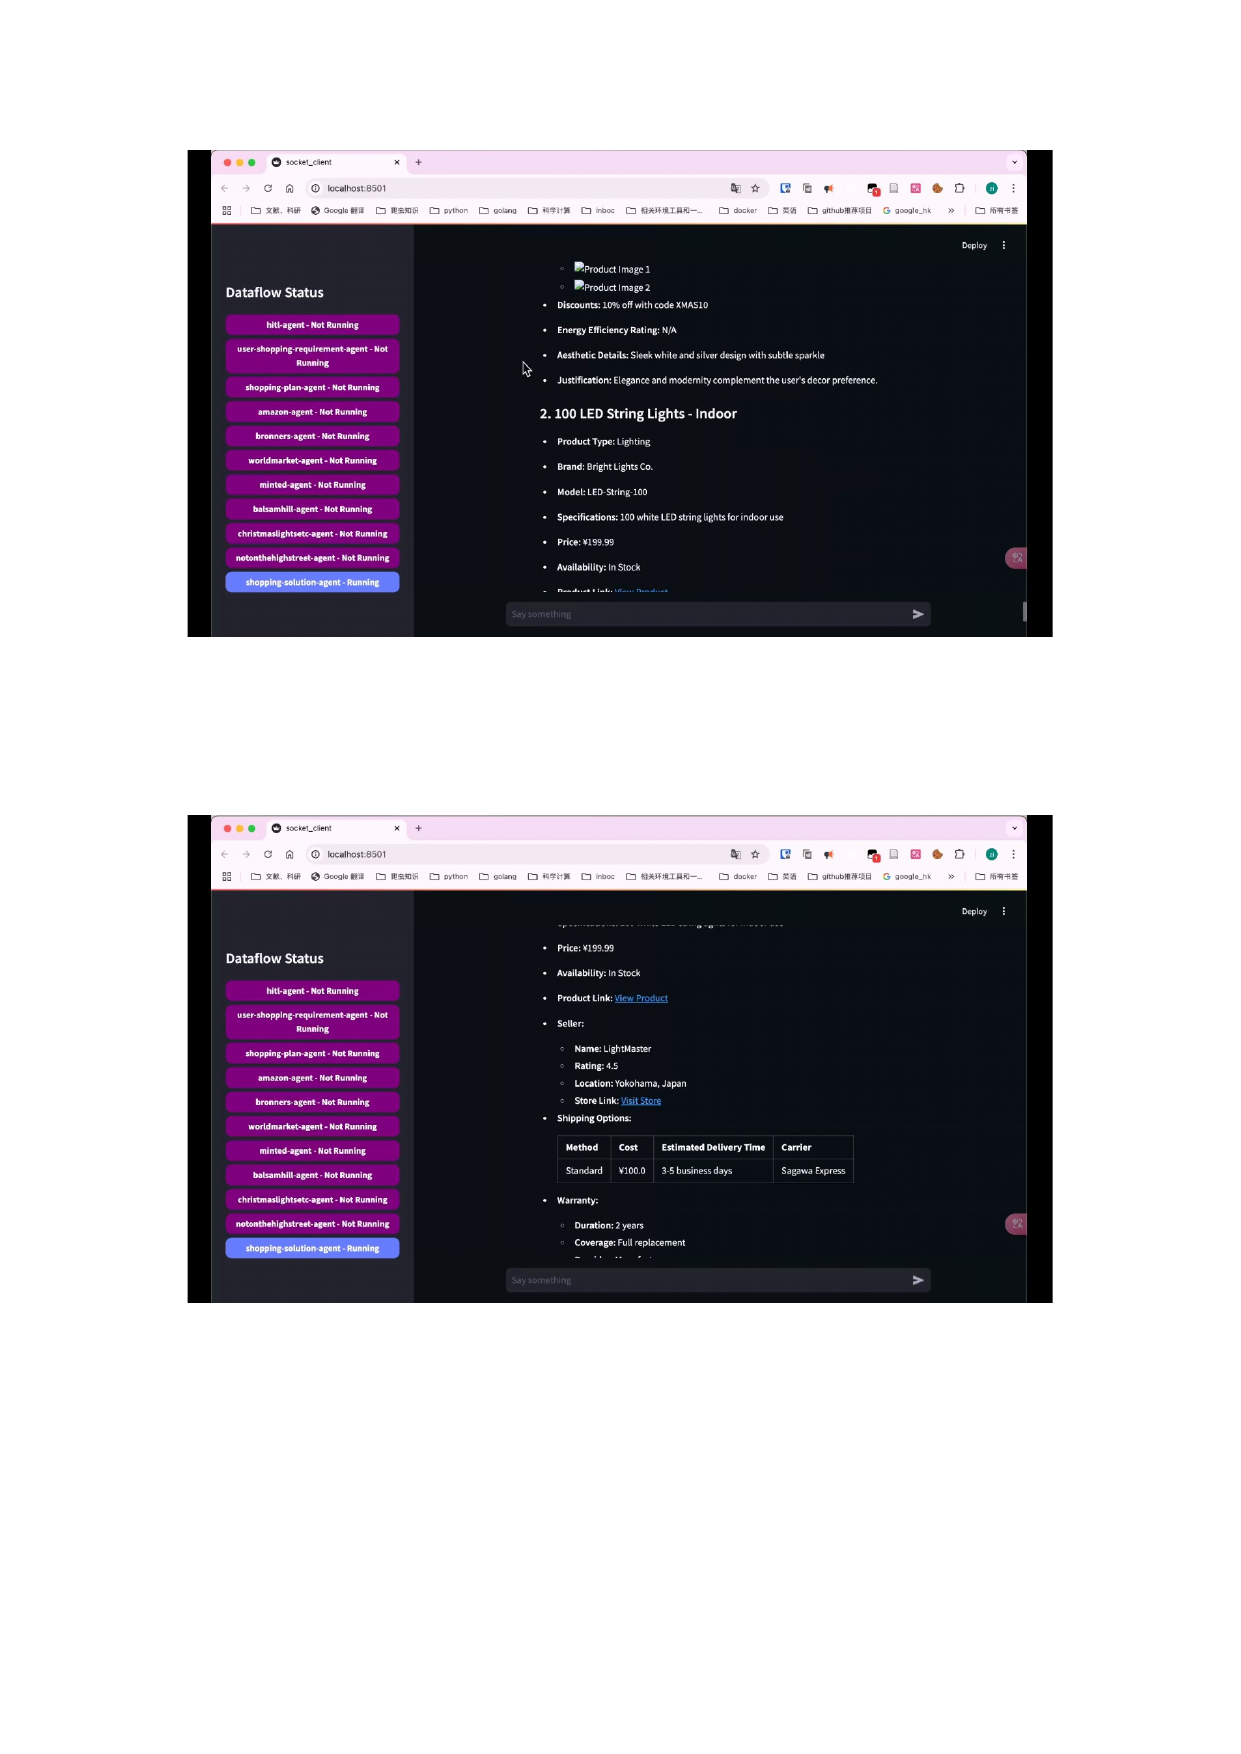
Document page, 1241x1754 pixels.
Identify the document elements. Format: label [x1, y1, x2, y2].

picture [187, 815, 1053, 1303]
picture [187, 150, 1053, 637]
